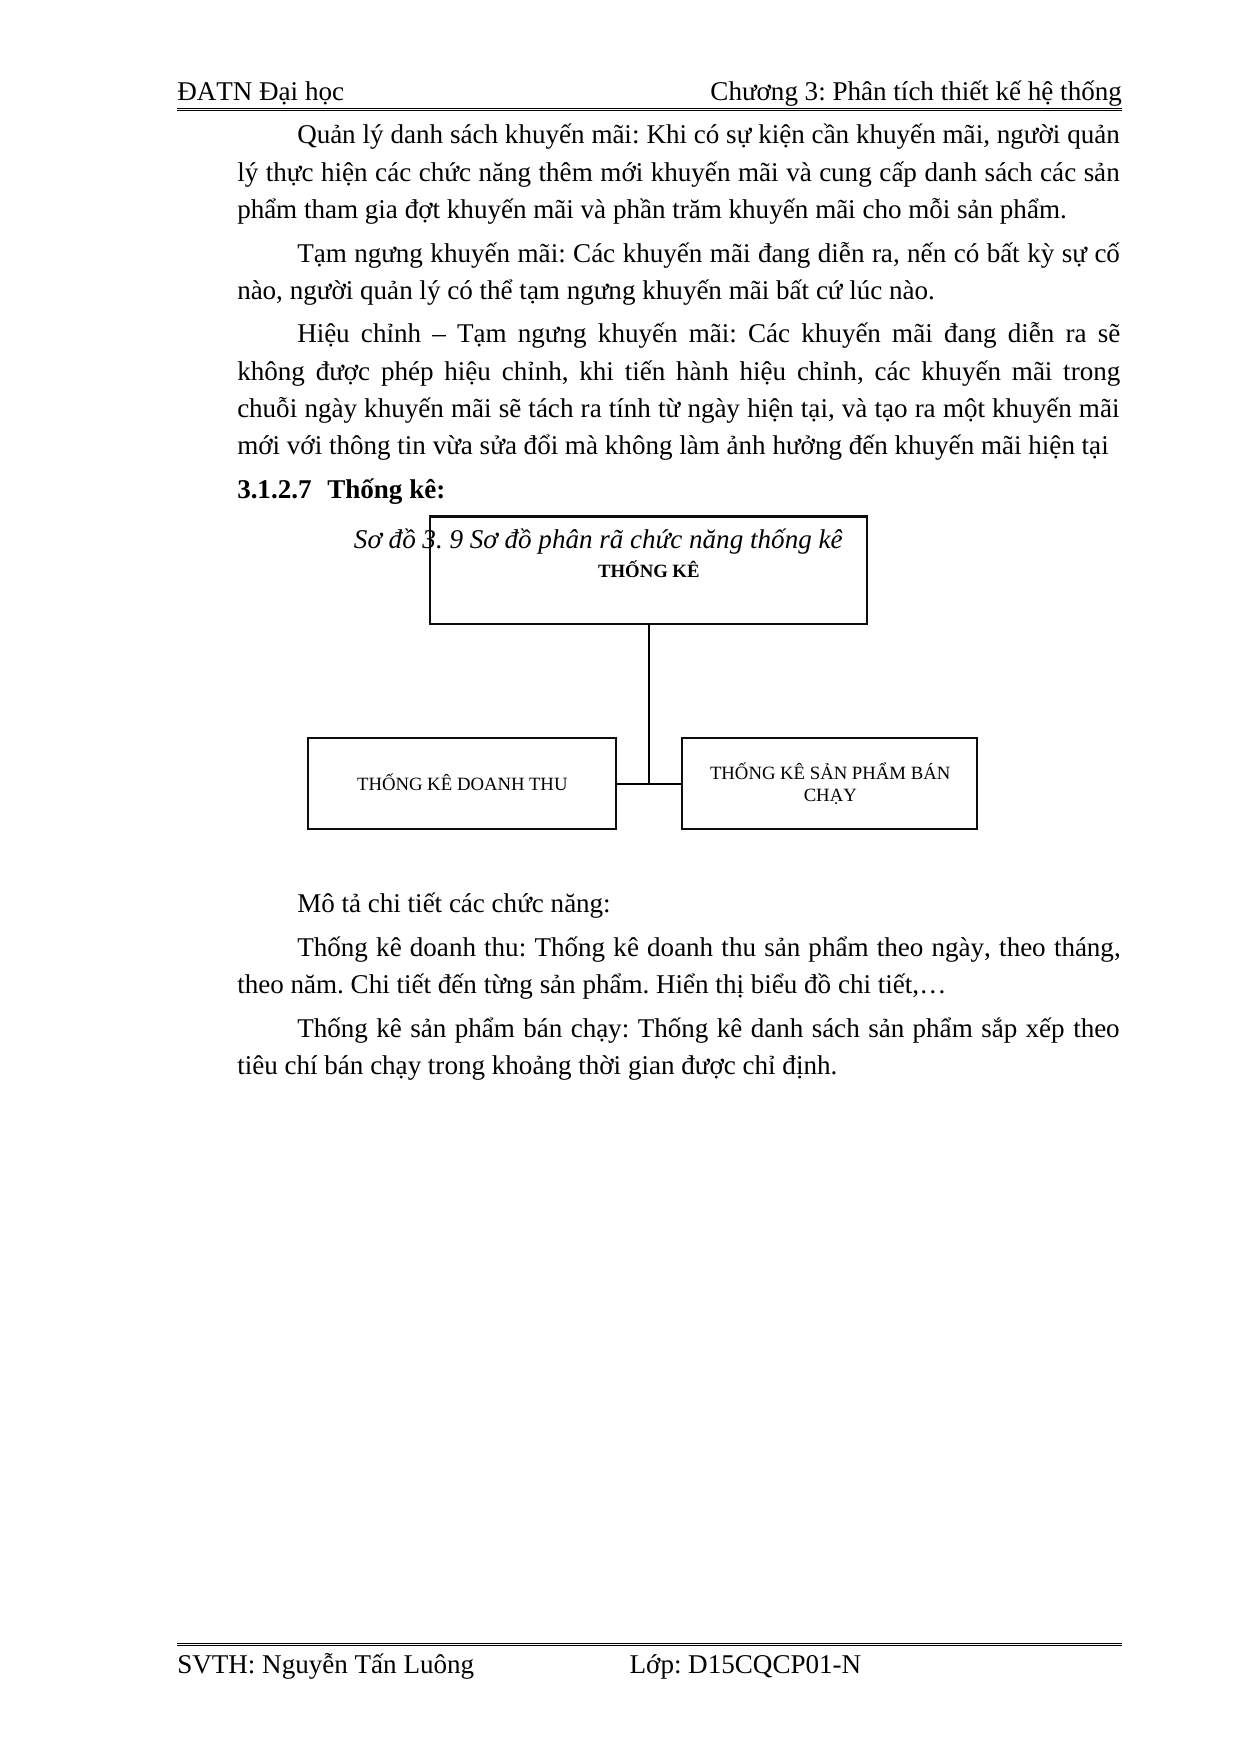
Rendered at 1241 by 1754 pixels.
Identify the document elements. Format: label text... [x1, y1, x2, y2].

text Thống kê sản phẩm bán chạy: Thống kê danh sách sản phẩm sắp xếp theo tiêu chí bán chạy trong khoảng thời gian được chỉ định. [237, 1012, 1122, 1080]
text Mô tả chi tiết các chức năng: [237, 887, 1122, 918]
text Quản lý danh sách khuyến mãi: Khi có sự kiện cần khuyến mãi, người quản lý thực hiện các chức năng thêm mới khuyến mãi và cung cấp danh sách các sản phẩm tham gia đợt khuyến mãi và phần trăm khuyến mãi cho mỗi sản phẩm. [237, 118, 1122, 224]
text Tạm ngưng khuyến mãi: Các khuyến mãi đang diễn ra, nến có bất kỳ sự cố nào, người quản lý có thể tạm ngưng khuyến mãi bất cứ lúc nào. [237, 237, 1122, 305]
text Thống kê doanh thu: Thống kê doanh thu sản phẩm theo ngày, theo tháng, theo năm. Chi tiết đến từng sản phẩm. Hiển thị biểu đồ chi tiết,… [237, 931, 1122, 999]
text Hiệu chỉnh – Tạm ngưng khuyến mãi: Các khuyến mãi đang diễn ra sẽ không được phép hiệu chỉnh, khi tiến hành hiệu chỉnh, các khuyến mãi trong chuỗi ngày khuyến mãi sẽ tách ra tính từ ngày hiện tại, và tạo ra một khuyến mãi mới với thông tin vừa sửa đổi mà không làm ảnh hưởng đến khuyến mãi hiện tại [237, 317, 1122, 461]
list Thống kê: [237, 473, 1122, 504]
